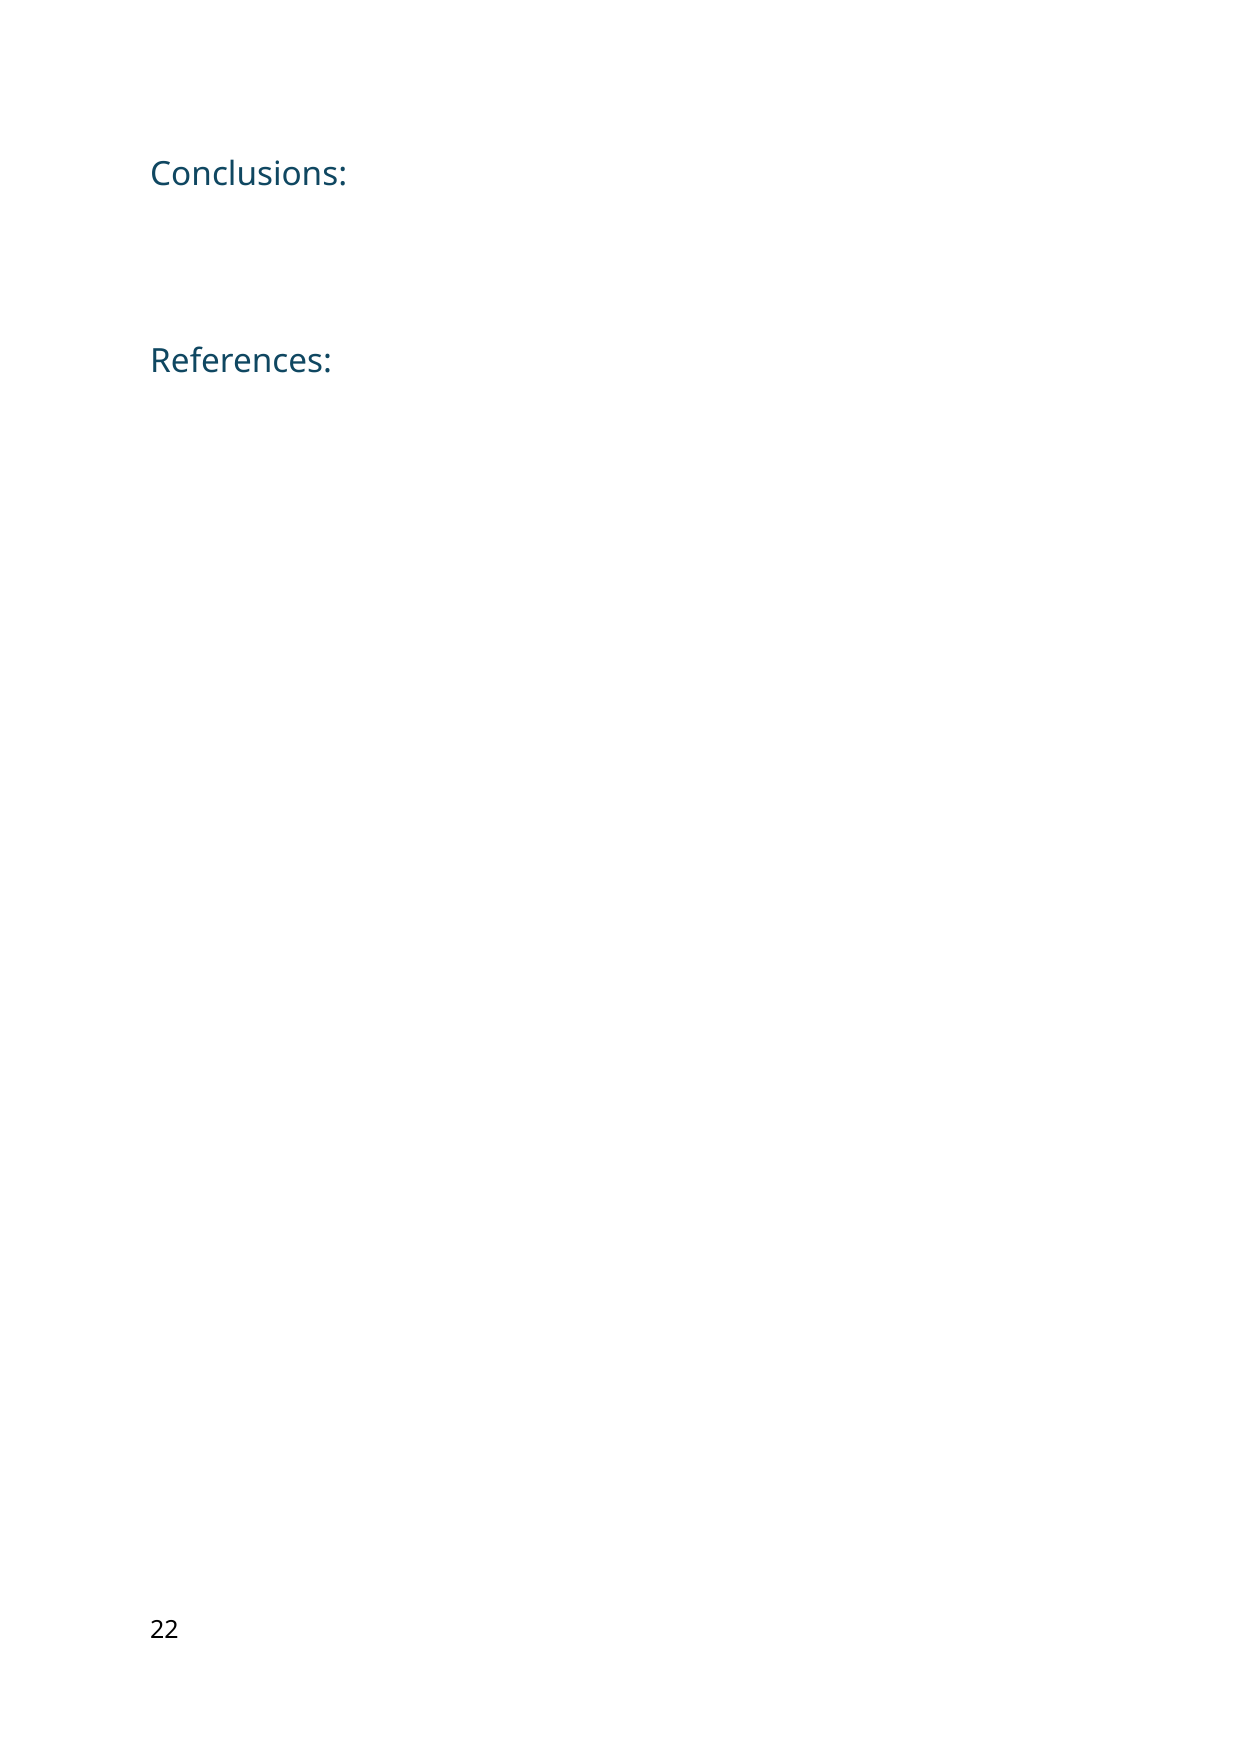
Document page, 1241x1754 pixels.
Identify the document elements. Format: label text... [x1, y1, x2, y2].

subtitle References: [150, 337, 1090, 382]
subtitle Conclusions: [150, 150, 1090, 195]
